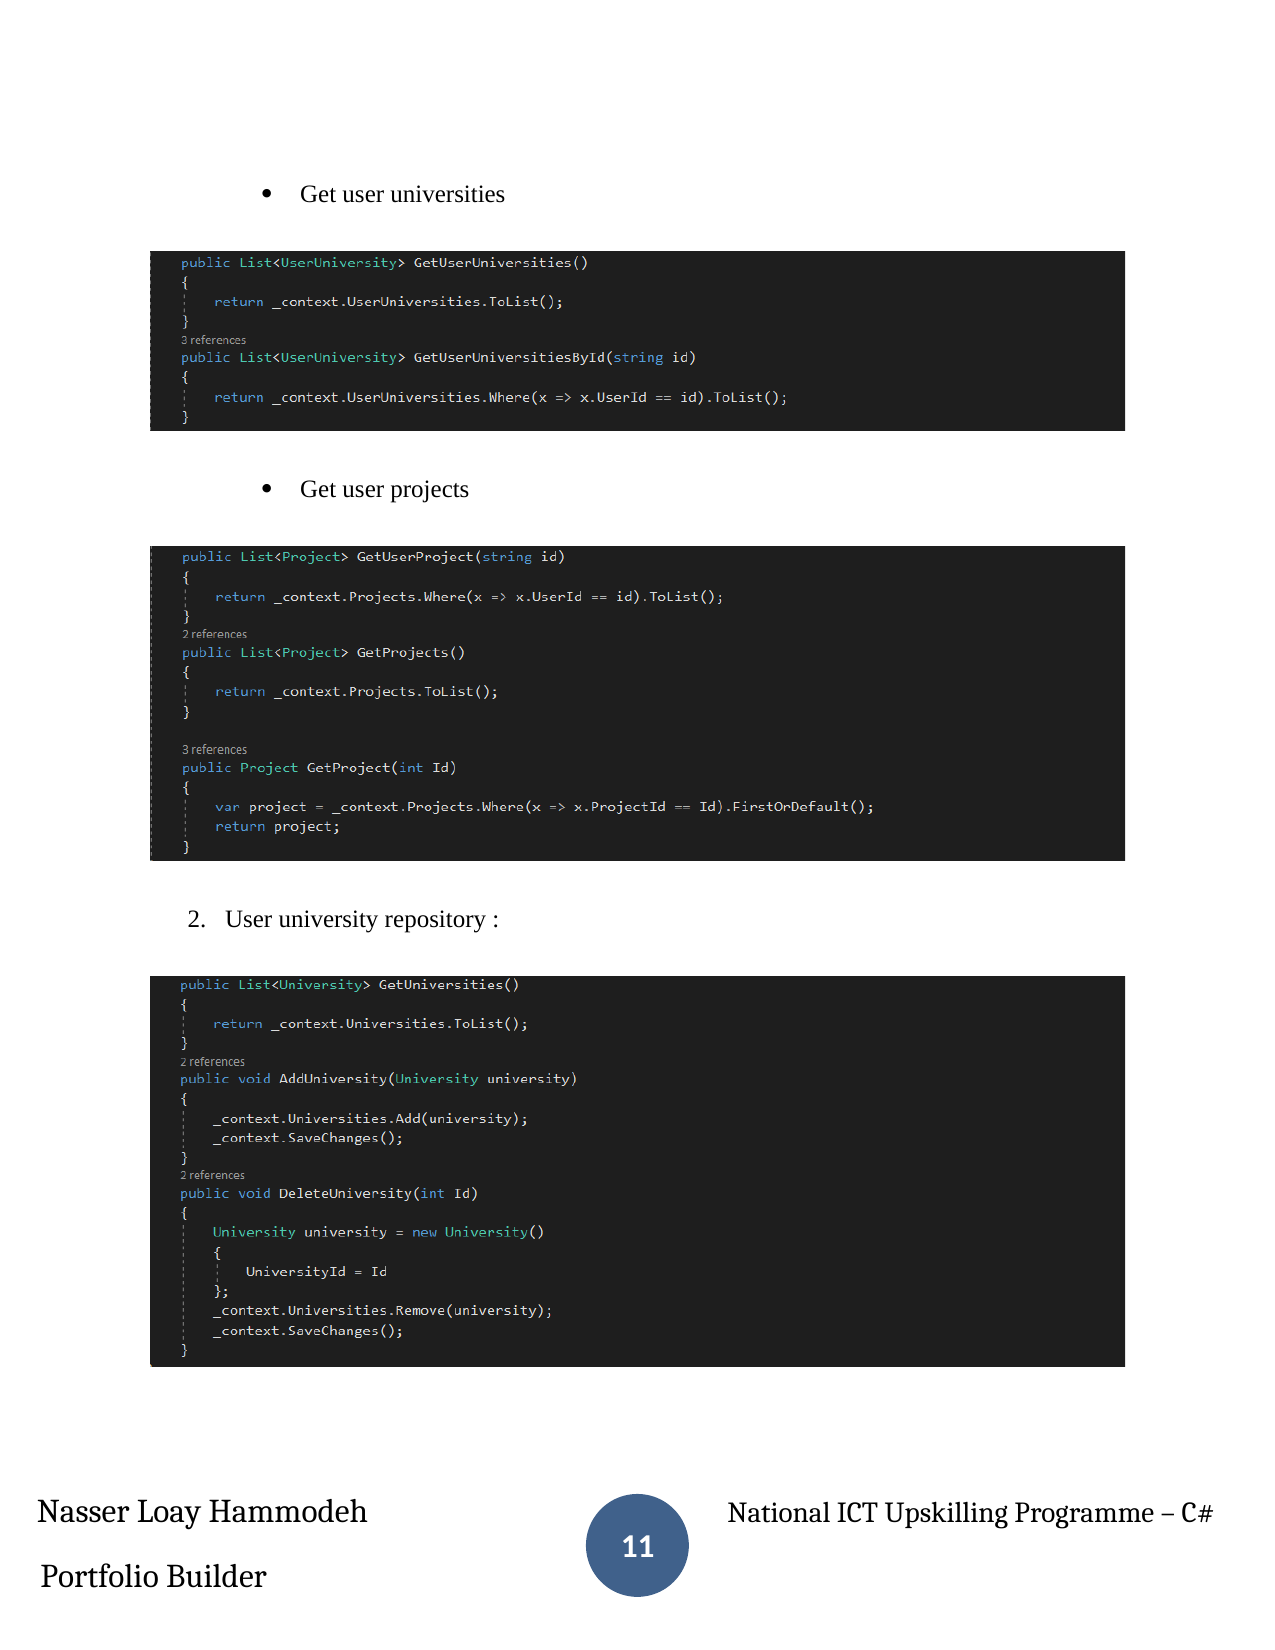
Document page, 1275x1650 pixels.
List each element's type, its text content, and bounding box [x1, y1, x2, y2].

picture [150, 976, 1125, 1367]
list User university repository : [187, 904, 1125, 933]
picture [150, 251, 1125, 431]
picture [150, 546, 1125, 861]
list Get user universities [262, 179, 1125, 208]
list Get user projects [262, 474, 1125, 502]
